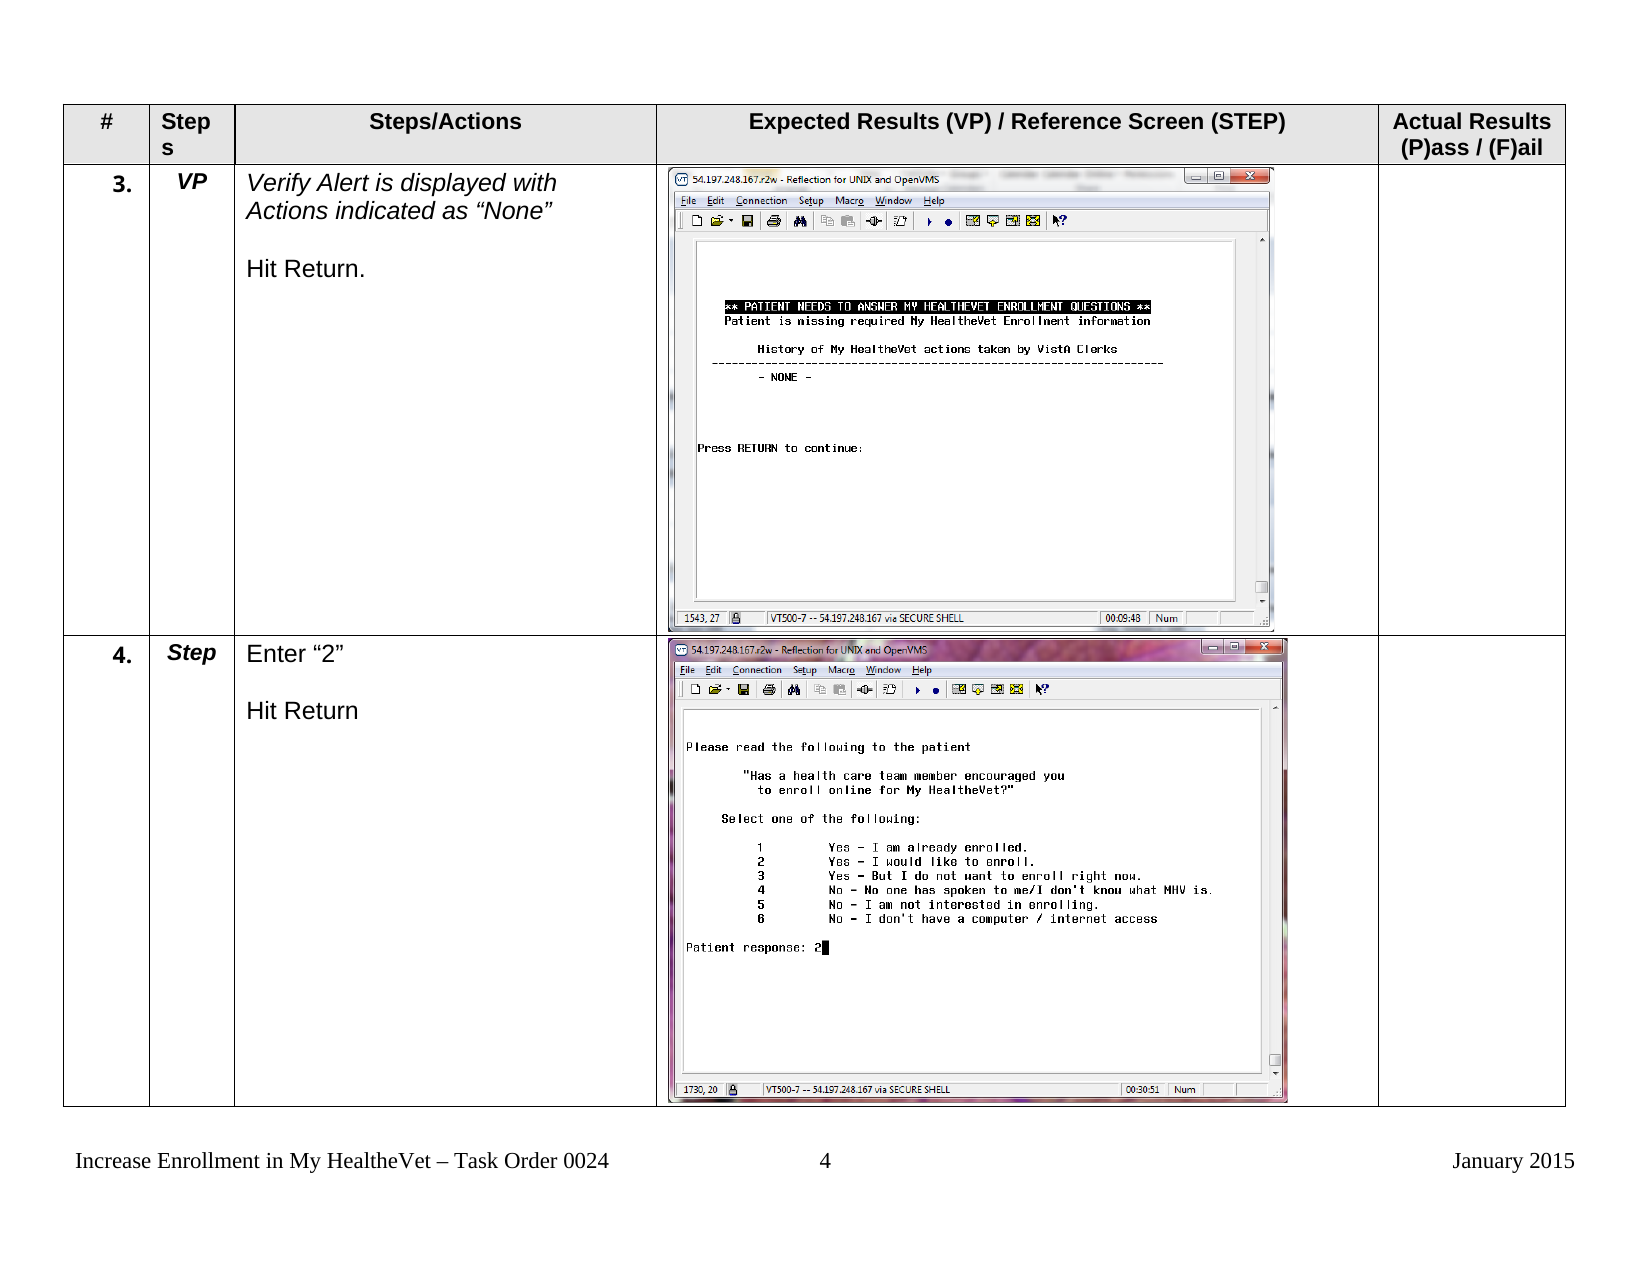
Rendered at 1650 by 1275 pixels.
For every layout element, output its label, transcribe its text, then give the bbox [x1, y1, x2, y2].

table_header Expected Results (VP) / Reference Screen (STEP) [657, 105, 1378, 163]
table_cell Step [150, 636, 234, 1106]
table_cell [1379, 636, 1565, 1106]
table_cell [64, 165, 149, 635]
table_cell [64, 636, 149, 1106]
table_cell Verify Alert is displayed with Actions indicated as “None” Hit Return. [235, 165, 656, 635]
table_cell VP [150, 165, 234, 635]
table_header Steps [150, 105, 234, 163]
table_header # [64, 105, 149, 163]
picture [668, 638, 1288, 1103]
table_cell [1379, 165, 1565, 635]
table_cell Enter “2” Hit Return [235, 636, 656, 1106]
table_header Actual Results (P)ass / (F)ail [1379, 105, 1565, 163]
picture [668, 167, 1275, 632]
table_header Steps/Actions [236, 105, 656, 163]
table_cell [657, 165, 1378, 635]
table_cell [657, 636, 1378, 1106]
